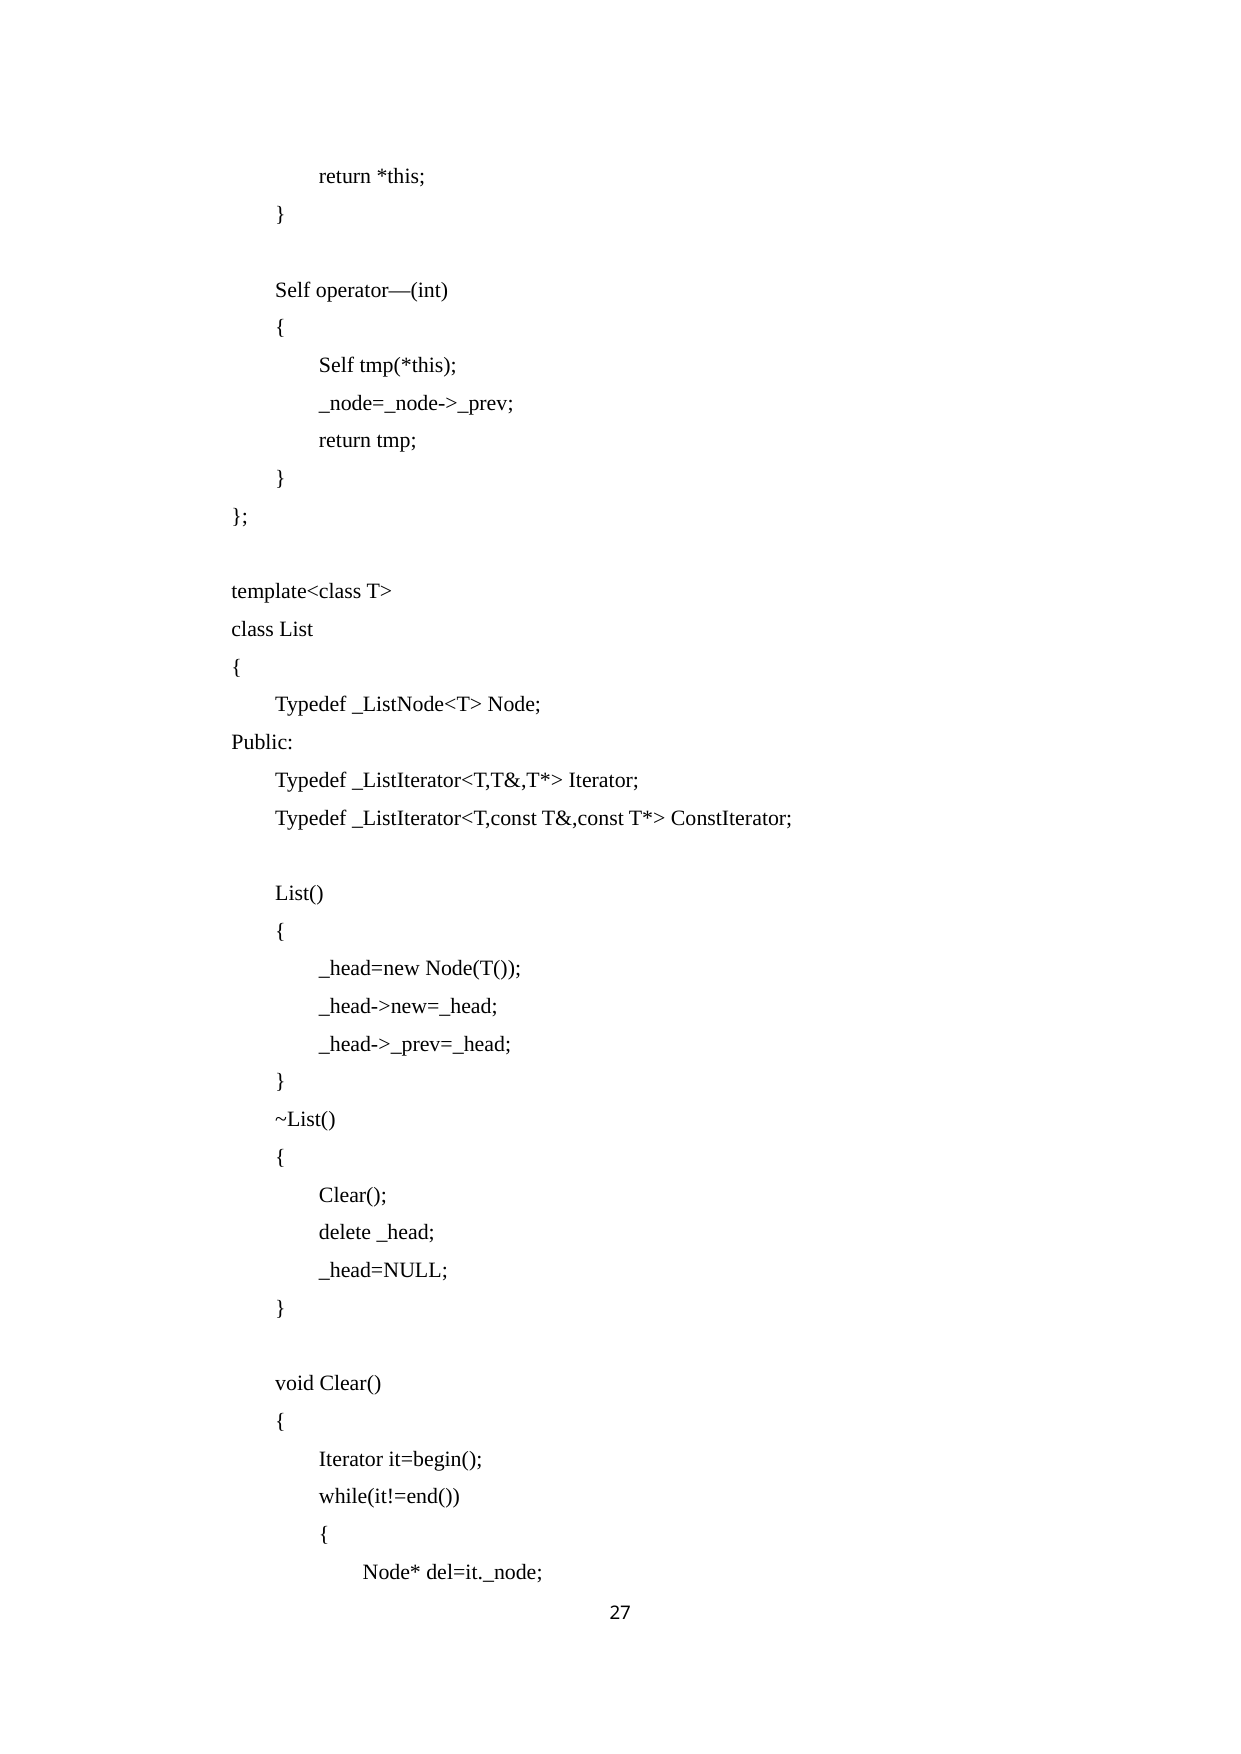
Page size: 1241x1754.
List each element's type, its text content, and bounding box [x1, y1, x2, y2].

text while(it!=end()) [275, 1479, 1053, 1512]
text void Clear() [231, 1366, 1053, 1399]
text template<class T> [187, 574, 1053, 607]
text Typedef _ListIterator<T,T&,T*> Iterator; [187, 763, 1053, 796]
text Typedef _ListIterator<T,const T&,const T*> ConstIterator; [187, 801, 1053, 833]
text { [231, 914, 1053, 946]
text List() [187, 876, 1053, 909]
text Node* del=it._node; [275, 1555, 1053, 1587]
text { [275, 1517, 1053, 1550]
text }; [187, 499, 1053, 532]
text _head=new Node(T()); [231, 952, 1053, 984]
text { [231, 1140, 1053, 1173]
text Public: [187, 725, 1053, 758]
text } [231, 461, 1053, 494]
text } [231, 1291, 1053, 1323]
text { [187, 650, 1053, 682]
text return *this; [275, 160, 1053, 192]
text Typedef _ListNode<T> Node; [187, 688, 1053, 720]
text class List [187, 612, 1053, 645]
text _head->new=_head; [231, 989, 1053, 1022]
text Self tmp(*this); [231, 348, 1053, 381]
text ~List() [231, 1102, 1053, 1135]
text { [231, 311, 1053, 343]
text _head->_prev=_head; [231, 1027, 1053, 1059]
text Clear(); [231, 1178, 1053, 1210]
text { [231, 1404, 1053, 1437]
text _node=_node->_prev; [231, 386, 1053, 418]
text return tmp; [231, 424, 1053, 456]
text } [231, 197, 1053, 230]
text _head=NULL; [231, 1253, 1053, 1286]
text Self operator—(int) [231, 273, 1053, 305]
text } [231, 1065, 1053, 1097]
text Iterator it=begin(); [231, 1442, 1053, 1474]
text delete _head; [231, 1216, 1053, 1248]
